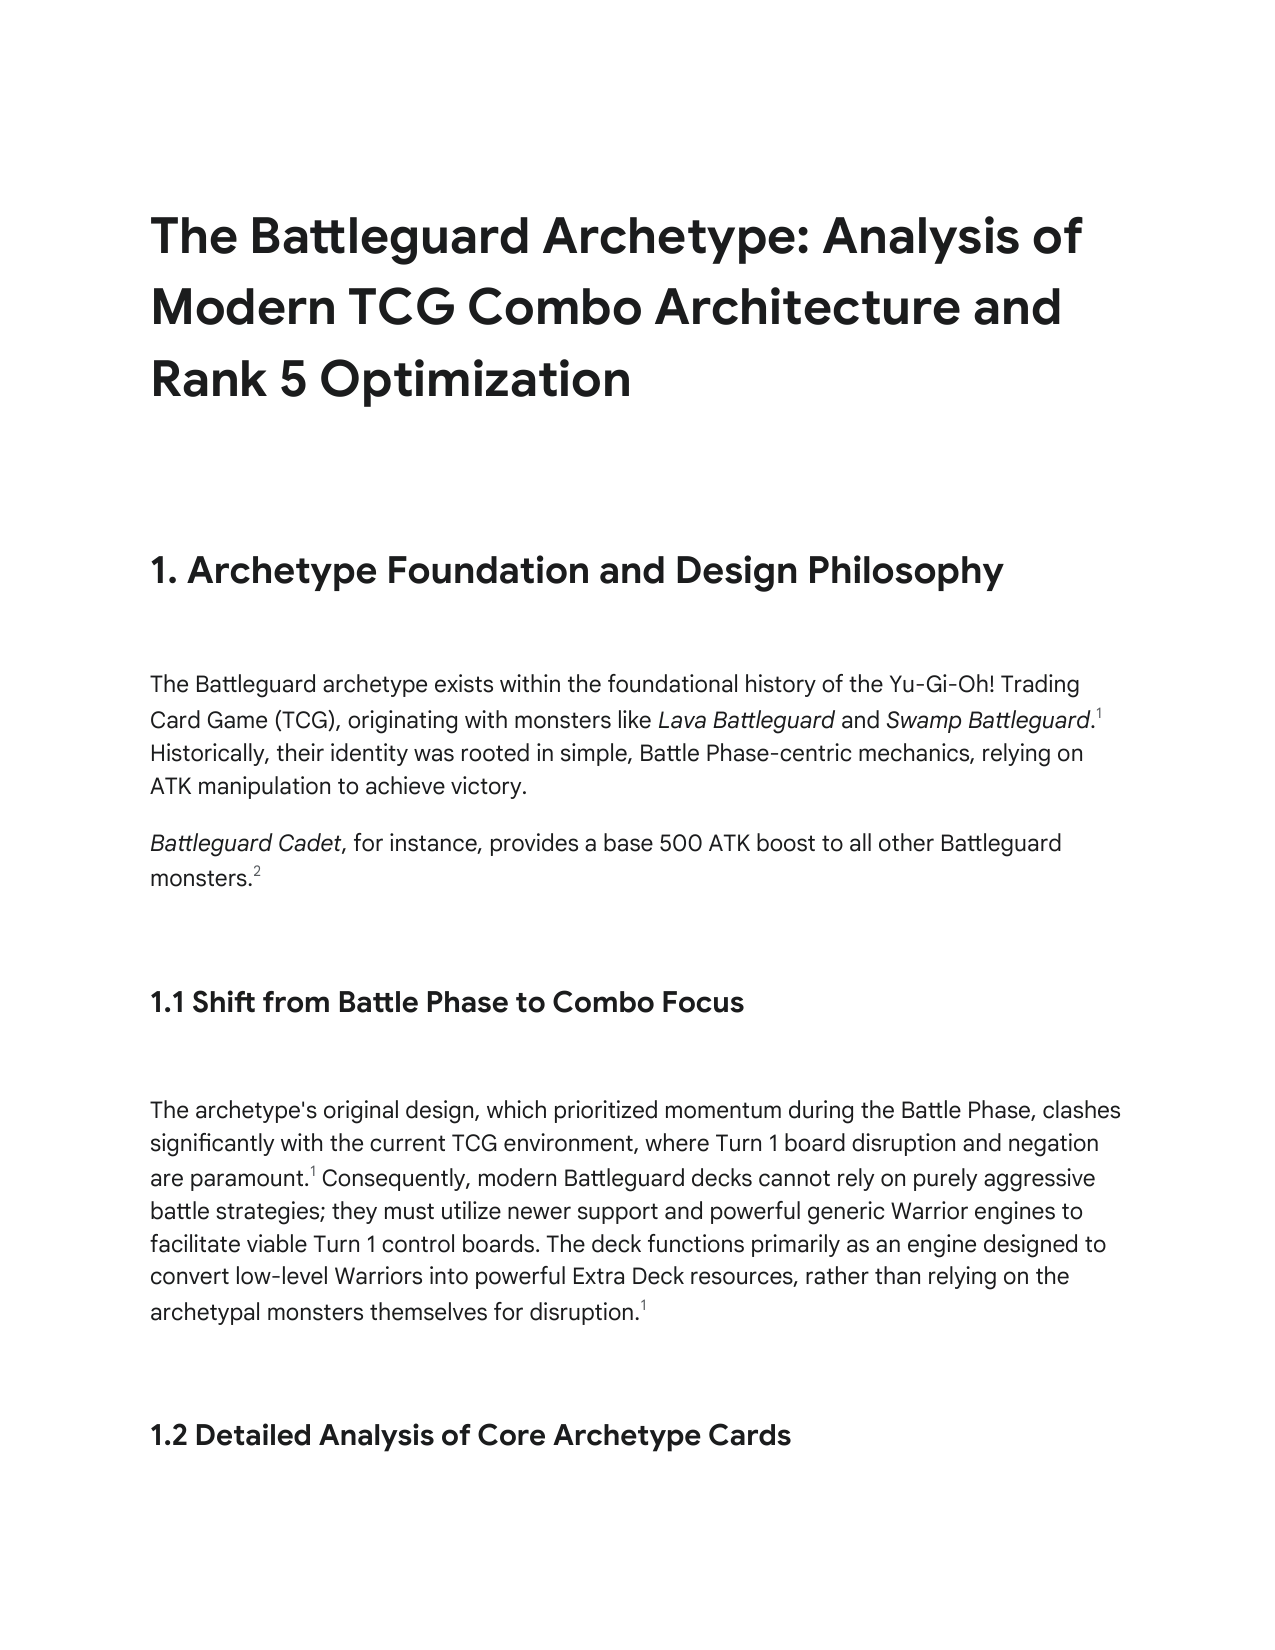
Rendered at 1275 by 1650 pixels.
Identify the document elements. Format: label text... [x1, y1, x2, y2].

text Battleguard Cadet, for instance, provides a base 500 ATK boost to all other Battleguard monsters.2 [150, 829, 1125, 894]
text The archetype's original design, which prioritized momentum during the Battle Phase, clashes significantly with the current TCG environment, where Turn 1 board disruption and negation are paramount.1 Consequently, modern Battleguard decks cannot rely on purely aggressive battle strategies; they must utilize newer support and powerful generic Warrior engines to facilitate viable Turn 1 control boards. The deck functions primarily as an engine designed to convert low-level Warriors into powerful Extra Deck resources, rather than relying on the archetypal monsters themselves for disruption.1 [150, 1096, 1125, 1327]
subtitle 1.1 Shift from Battle Phase to Combo Focus [150, 984, 1125, 1021]
text The Battleguard archetype exists within the foundational history of the Yu-Gi-Oh! Trading Card Game (TCG), originating with monsters like Lava Battleguard and Swamp Battleguard.1 Historically, their identity was rooted in simple, Battle Phase-centric mechanics, relying on ATK manipulation to achieve victory. [150, 671, 1125, 801]
subtitle 1. Archetype Foundation and Design Philosophy [150, 547, 1125, 594]
subtitle The Battleguard Archetype: Analysis of Modern TCG Combo Architecture and Rank 5 Optimization [150, 205, 1125, 410]
subtitle 1.2 Detailed Analysis of Core Archetype Cards [150, 1417, 1125, 1454]
